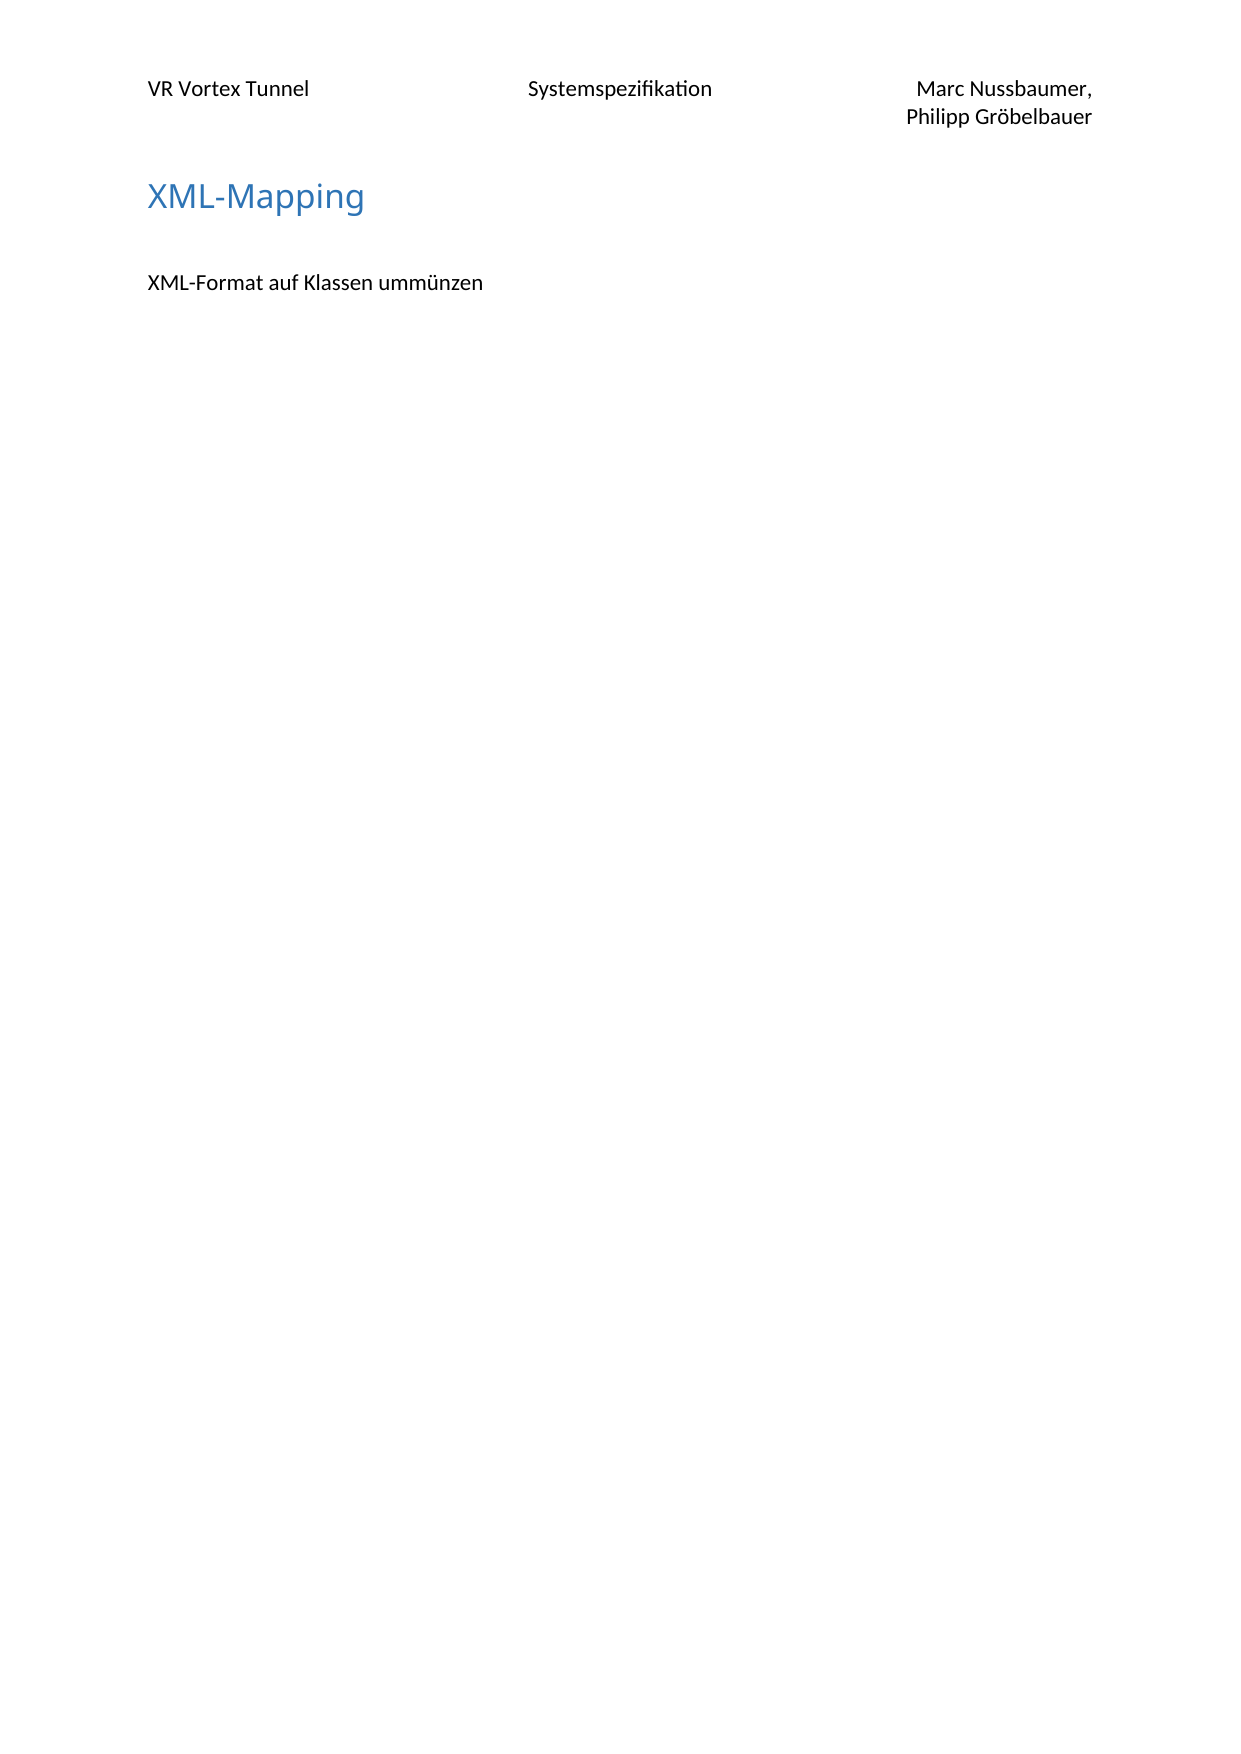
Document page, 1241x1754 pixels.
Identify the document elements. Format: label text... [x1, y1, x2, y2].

text XML-Format auf Klassen ummünzen [148, 268, 1093, 296]
subtitle XML-Mapping [148, 173, 1093, 218]
